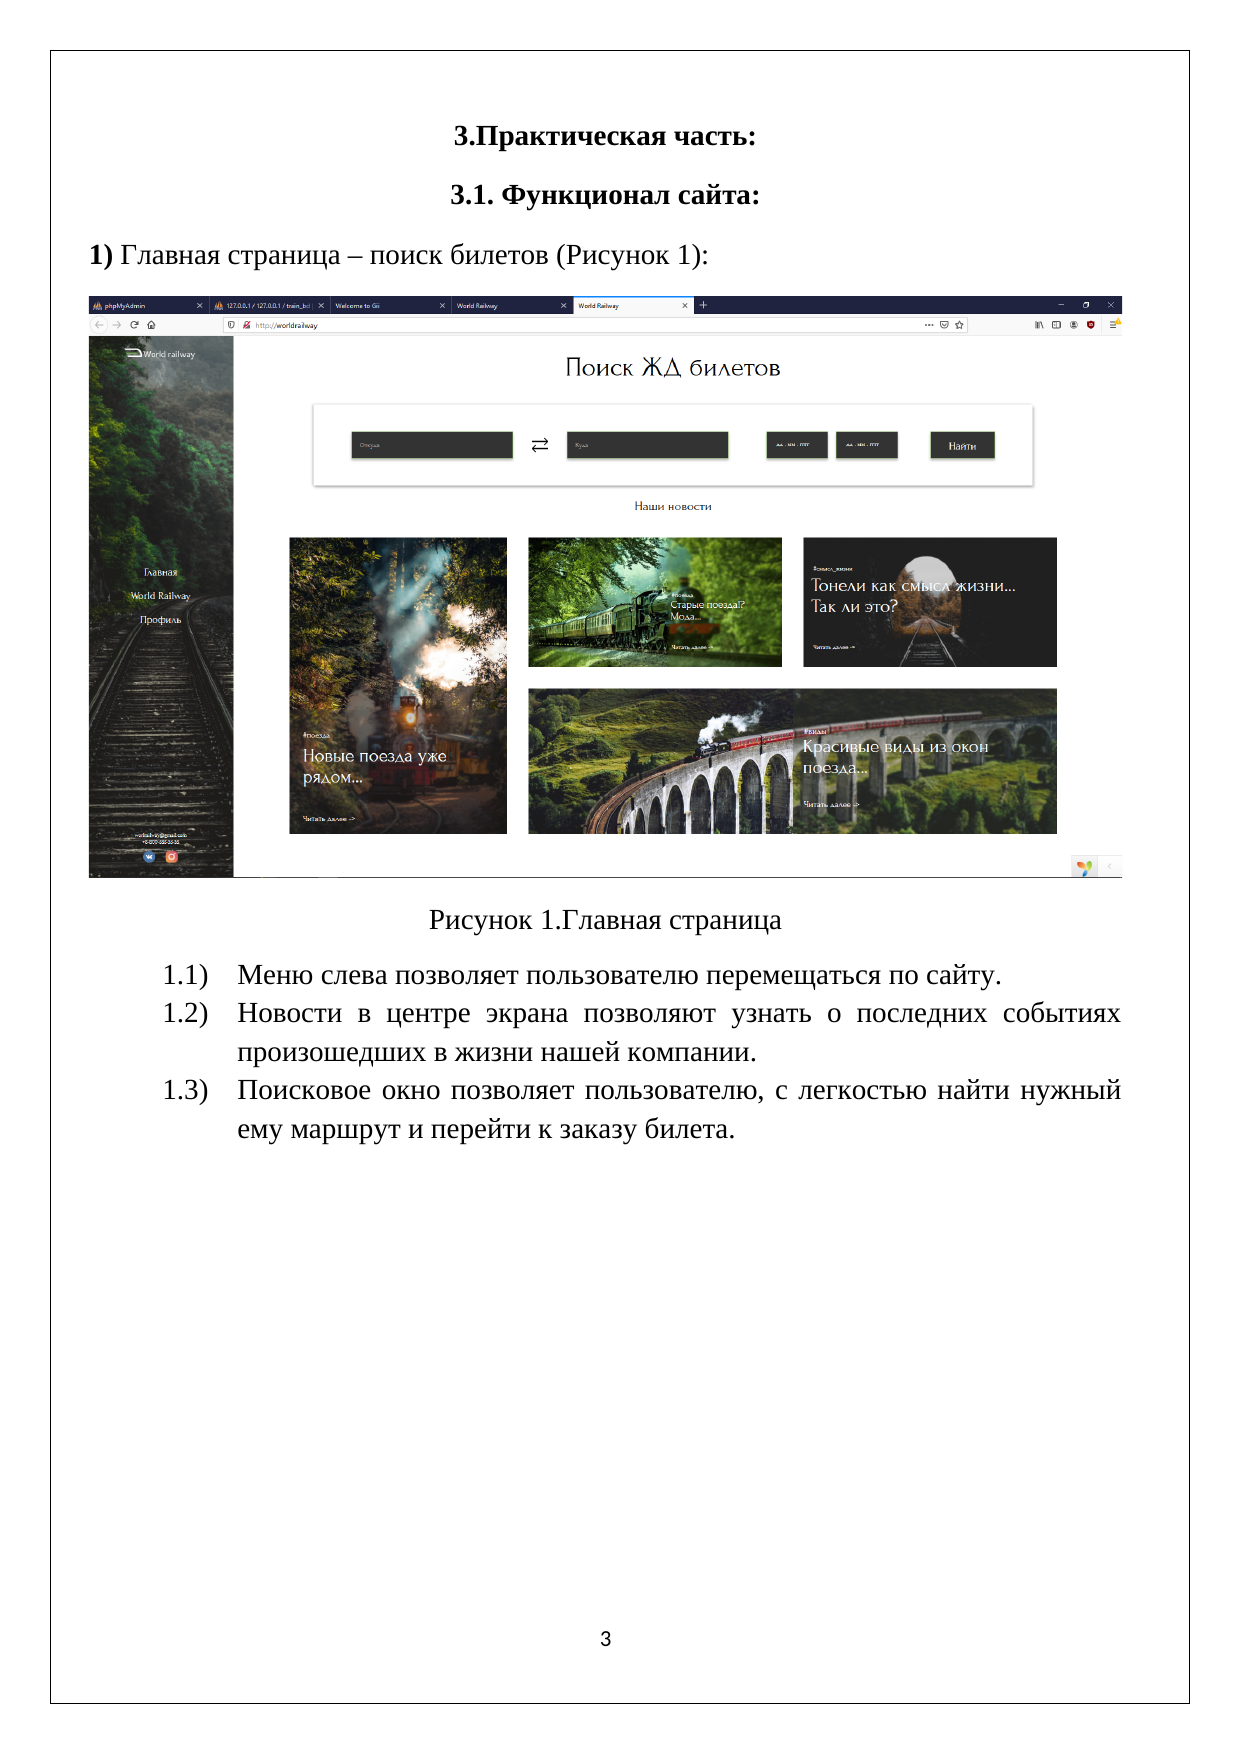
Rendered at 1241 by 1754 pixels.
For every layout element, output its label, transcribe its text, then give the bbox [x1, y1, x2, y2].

text 3.Практическая часть: [89, 118, 1122, 152]
picture [88, 296, 1123, 878]
text Рисунок 1.Главная страница [89, 902, 1122, 936]
list Поисковое окно позволяет пользователю, с легкостью найти нужный ему маршрут и перейти к заказу билета. [162, 1072, 1122, 1144]
list Меню слева позволяет пользователю перемещаться по сайту. [162, 957, 1122, 990]
text 3.1. Функционал сайта: [89, 177, 1122, 211]
text 1) Главная страница – поиск билетов (Рисунок 1): [89, 237, 1122, 270]
list Новости в центре экрана позволяют узнать о последних событиях произошедших в жизни нашей компании. [162, 995, 1122, 1067]
